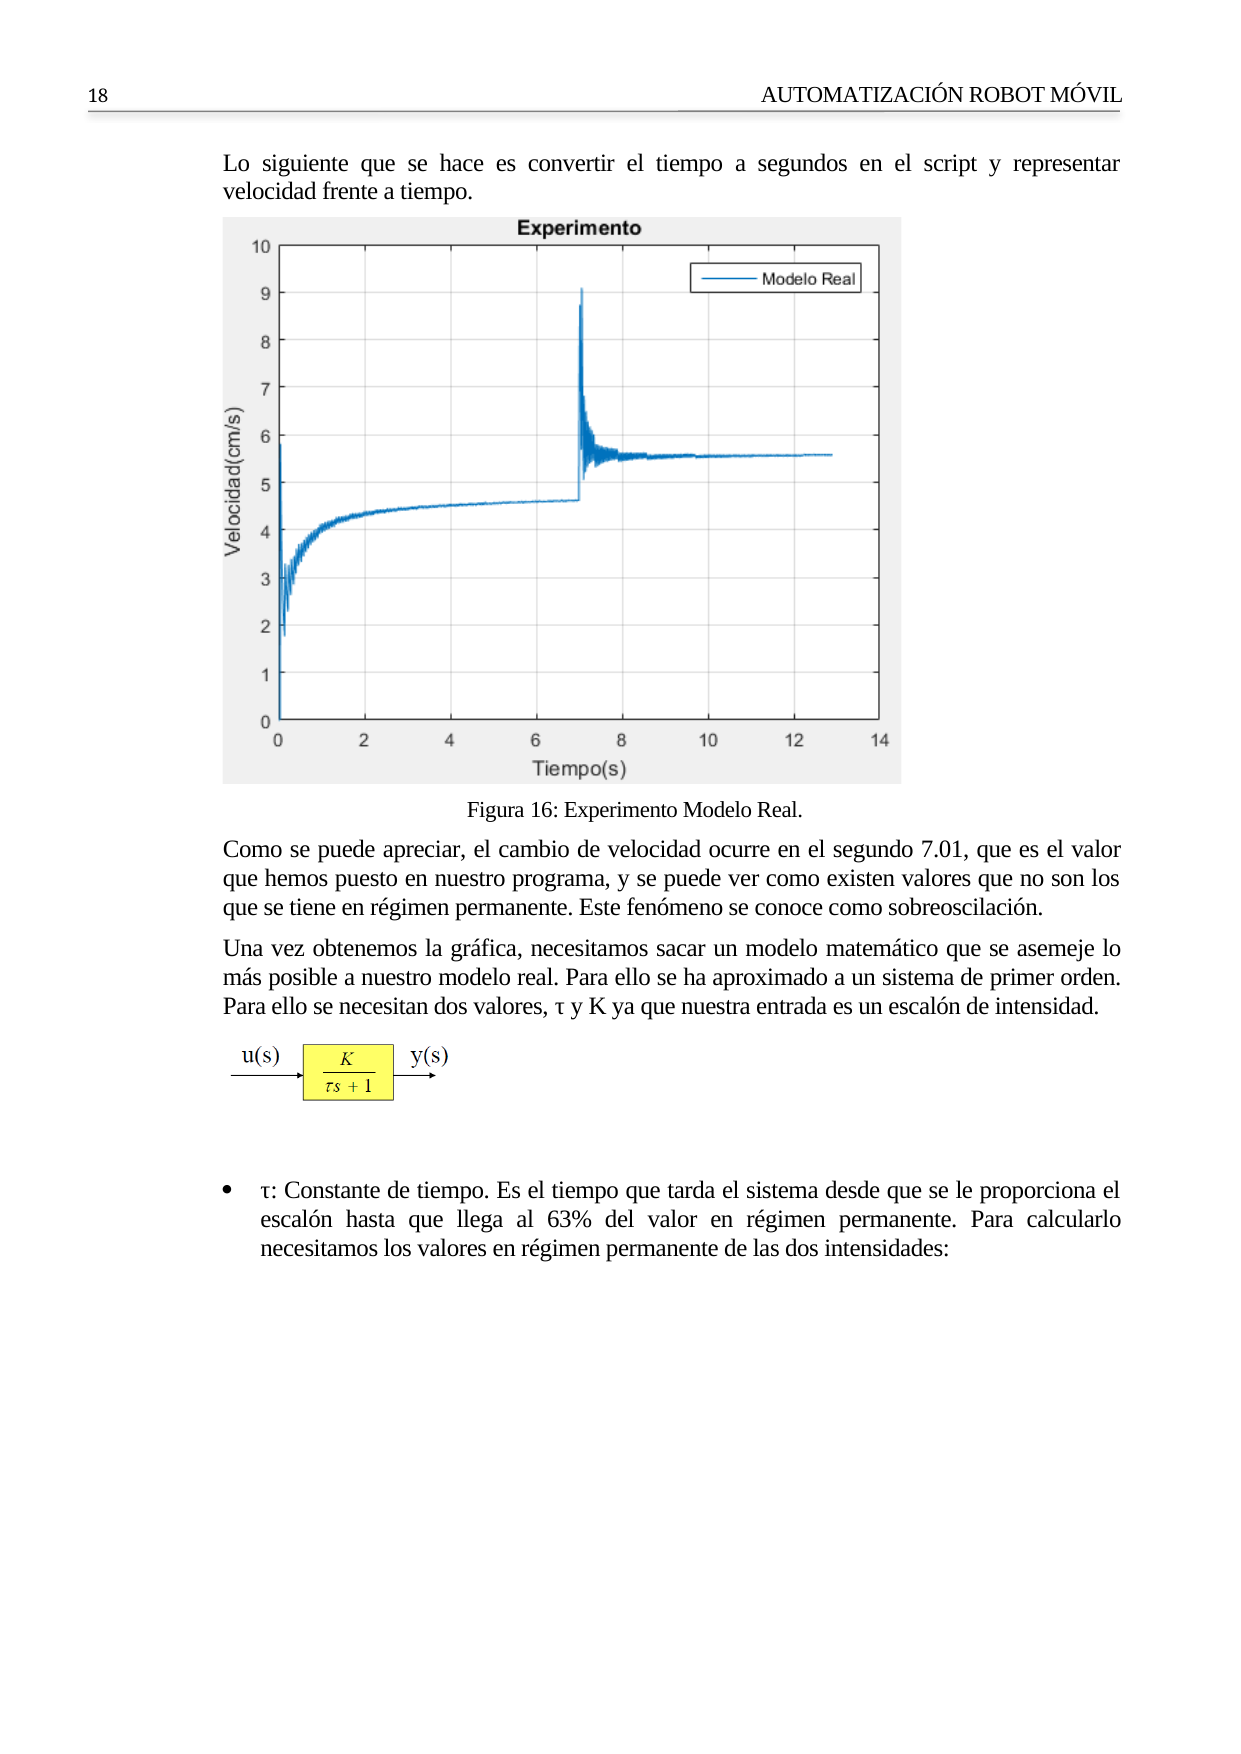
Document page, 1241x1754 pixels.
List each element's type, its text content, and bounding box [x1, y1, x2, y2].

list Lo siguiente que se hace es convertir el tiempo a segundos en el script y representar velocidad frente a tiempo. [223, 148, 1122, 205]
picture [222, 217, 902, 784]
text Figura 16: Experimento Modelo Real. [148, 796, 1122, 822]
list τ: Constante de tiempo. Es el tiempo que tarda el sistema desde que se le proporciona el escalón hasta que llega al 63% del valor en régimen permanente. Para calcularlo necesitamos los valores en régimen permanente de las dos intensidades: [223, 1175, 1122, 1261]
list Como se puede apreciar, el cambio de velocidad ocurre en el segundo 7.01, que es el valor que hemos puesto en nuestro programa, y se puede ver como existen valores que no son los que se tiene en régimen permanente. Este fenómeno se conoce como sobreoscilación. [223, 834, 1122, 921]
picture [222, 1032, 458, 1122]
list Una vez obtenemos la gráfica, necesitamos sacar un modelo matemático que se asemeje lo más posible a nuestro modelo real. Para ello se ha aproximado a un sistema de primer orden. Para ello se necesitan dos valores, τ y K ya que nuestra entrada es un escalón de intensidad. [223, 933, 1122, 1019]
